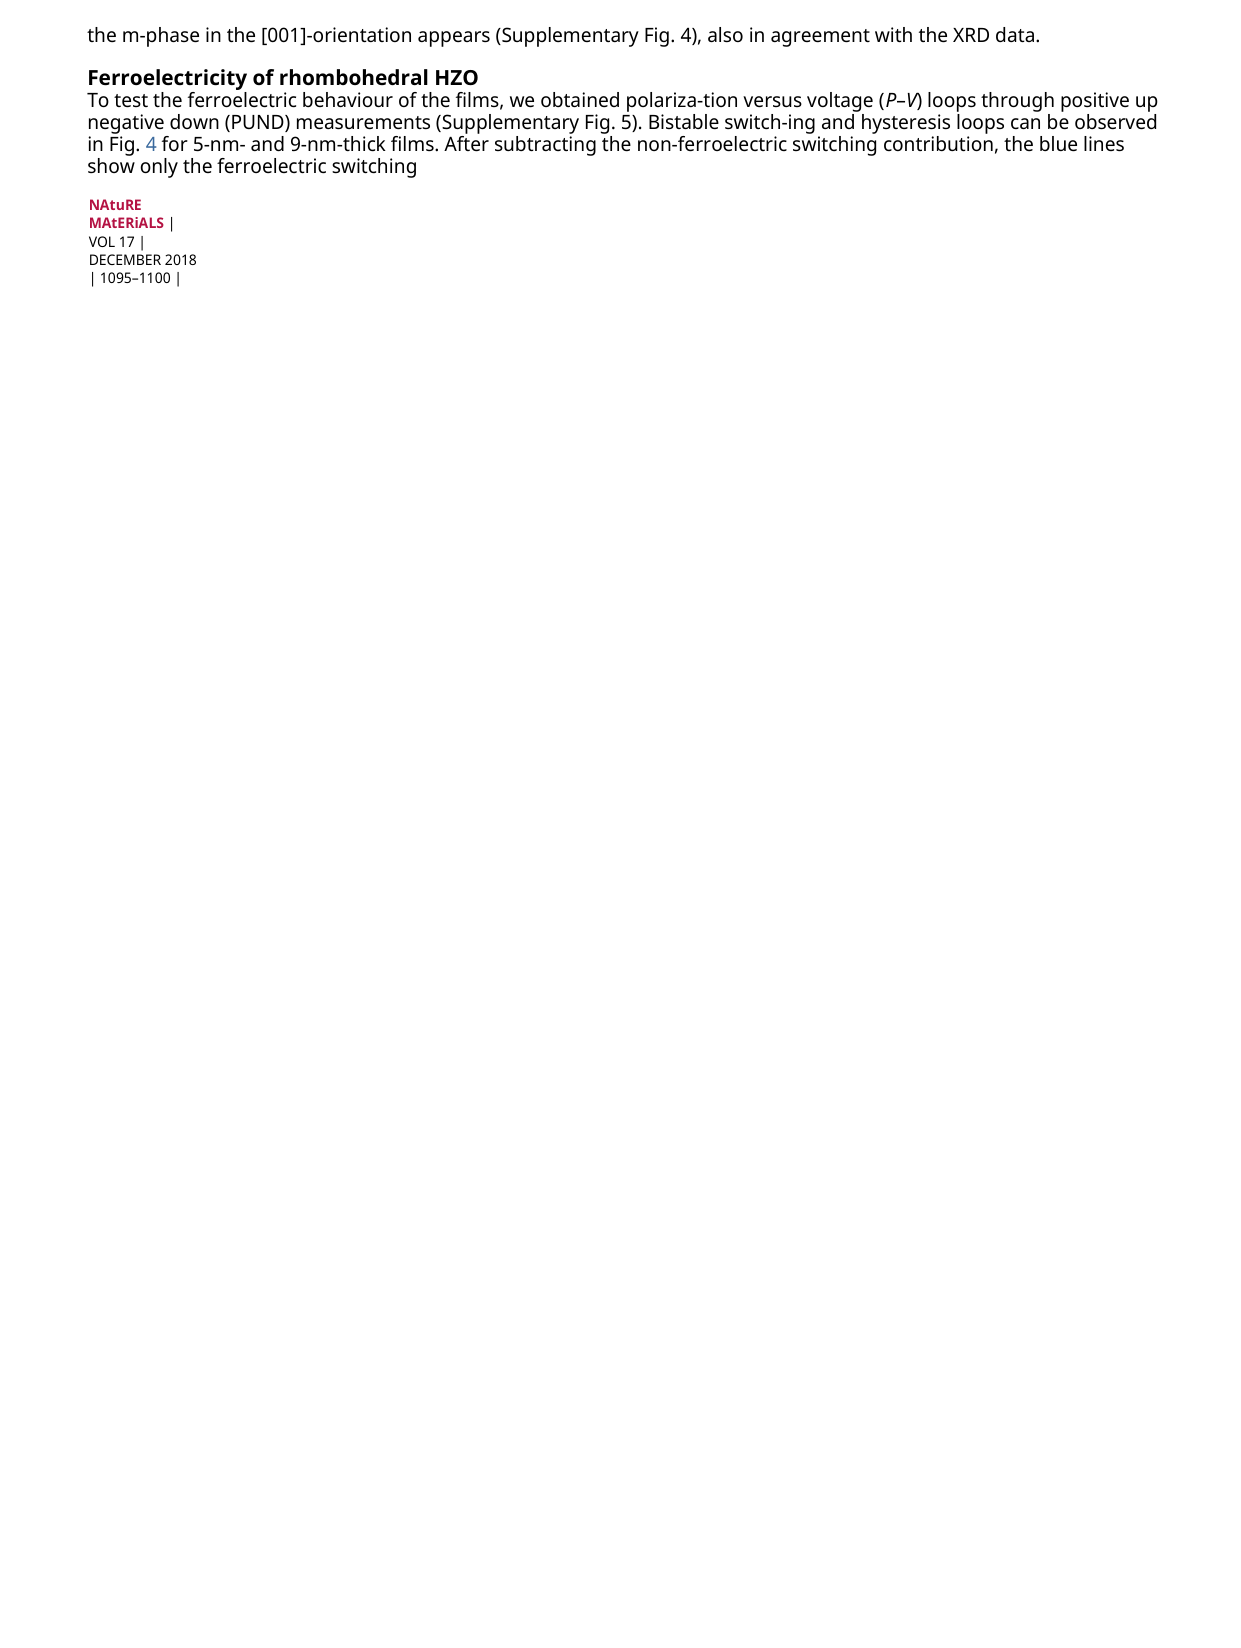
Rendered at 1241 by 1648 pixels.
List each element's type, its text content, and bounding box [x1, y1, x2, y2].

text Ferroelectricity of rhombohedral HZO To test the ferroelectric behaviour of the films, we obtained polariza-tion versus voltage (P–V) loops through positive up negative down (PUND) measurements (Supplementary Fig. 5). Bistable switch-ing and hysteresis loops can be observed in Fig. 4 for 5-nm- and 9-nm-thick films. After subtracting the non-ferroelectric switching contribution, the blue lines show only the ferroelectric switching [87, 67, 1165, 178]
text NAtuRE MAtERiALS | VOL 17 | DECEMBER 2018 | 1095–1100 | 1097 [88, 196, 198, 305]
text the m-phase in the [001]-orientation appears (Supplementary Fig. 4), also in agreement with the XRD data. [87, 25, 1165, 47]
